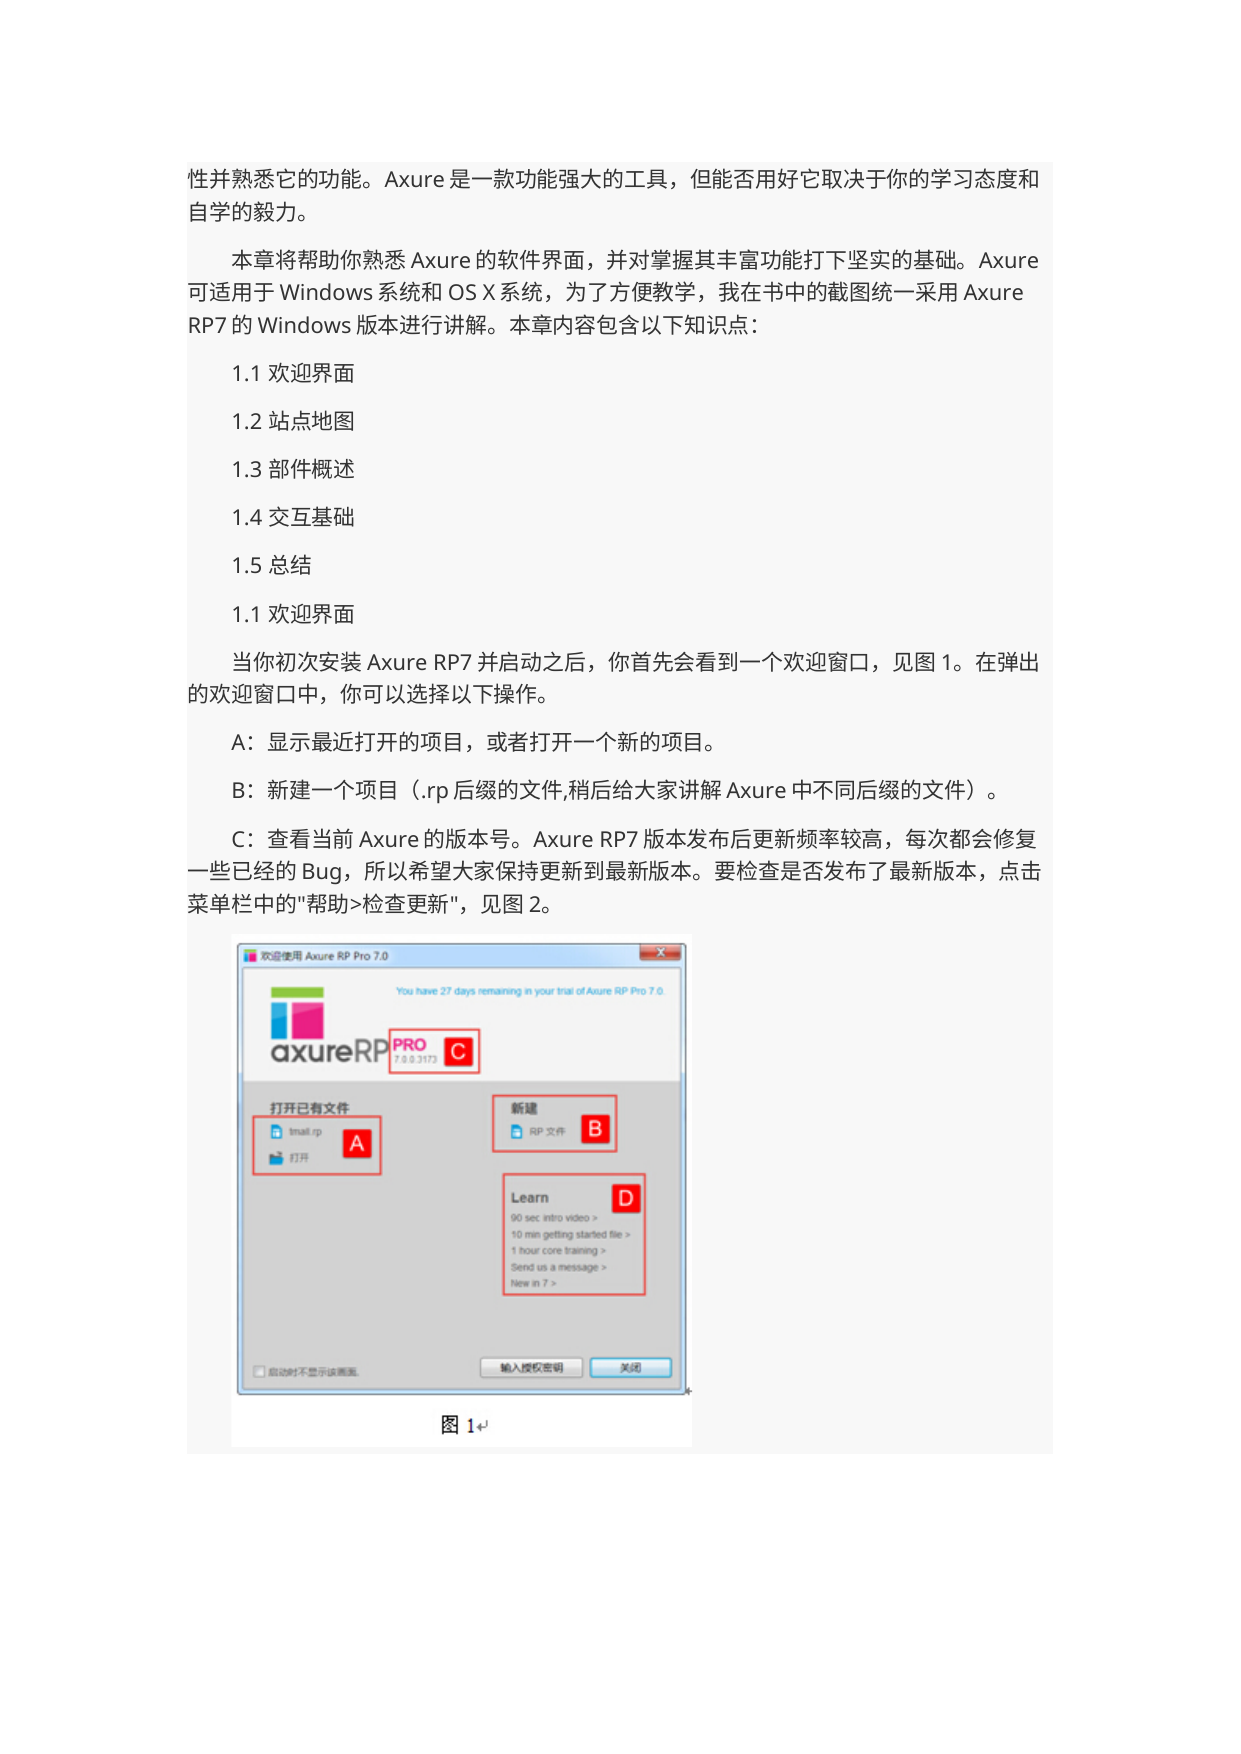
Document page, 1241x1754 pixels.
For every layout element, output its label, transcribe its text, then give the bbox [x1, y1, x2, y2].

text 1.1 欢迎界面 [187, 356, 1053, 388]
text 本章将帮助你熟悉Axure的软件界面，并对掌握其丰富功能打下坚实的基础。Axure可适用于Windows系统和OS X系统，为了方便教学，我在书中的截图统一采用Axure RP7的Windows版本进行讲解。本章内容包含以下知识点： [187, 243, 1053, 340]
text 1.4 交互基础 [187, 500, 1053, 533]
text C：查看当前Axure的版本号。Axure RP7版本发布后更新频率较高，每次都会修复一些已经的Bug，所以希望大家保持更新到最新版本。要检查是否发布了最新版本，点击菜单栏中的"帮助>检查更新"，见图2。 [187, 821, 1053, 919]
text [187, 162, 1053, 227]
text 当你初次安装Axure RP7并启动之后，你首先会看到一个欢迎窗口，见图1。在弹出的欢迎窗口中，你可以选择以下操作。 [187, 644, 1053, 709]
picture [231, 934, 693, 1447]
text A：显示最近打开的项目，或者打开一个新的项目。 [187, 725, 1053, 758]
text 1.3 部件概述 [187, 452, 1053, 484]
text B：新建一个项目（.rp后缀的文件,稍后给大家讲解Axure中不同后缀的文件）。 [187, 773, 1053, 806]
text 1.5 总结 [187, 548, 1053, 581]
text 1.2 站点地图 [187, 404, 1053, 436]
text 1.1 欢迎界面 [187, 596, 1053, 629]
